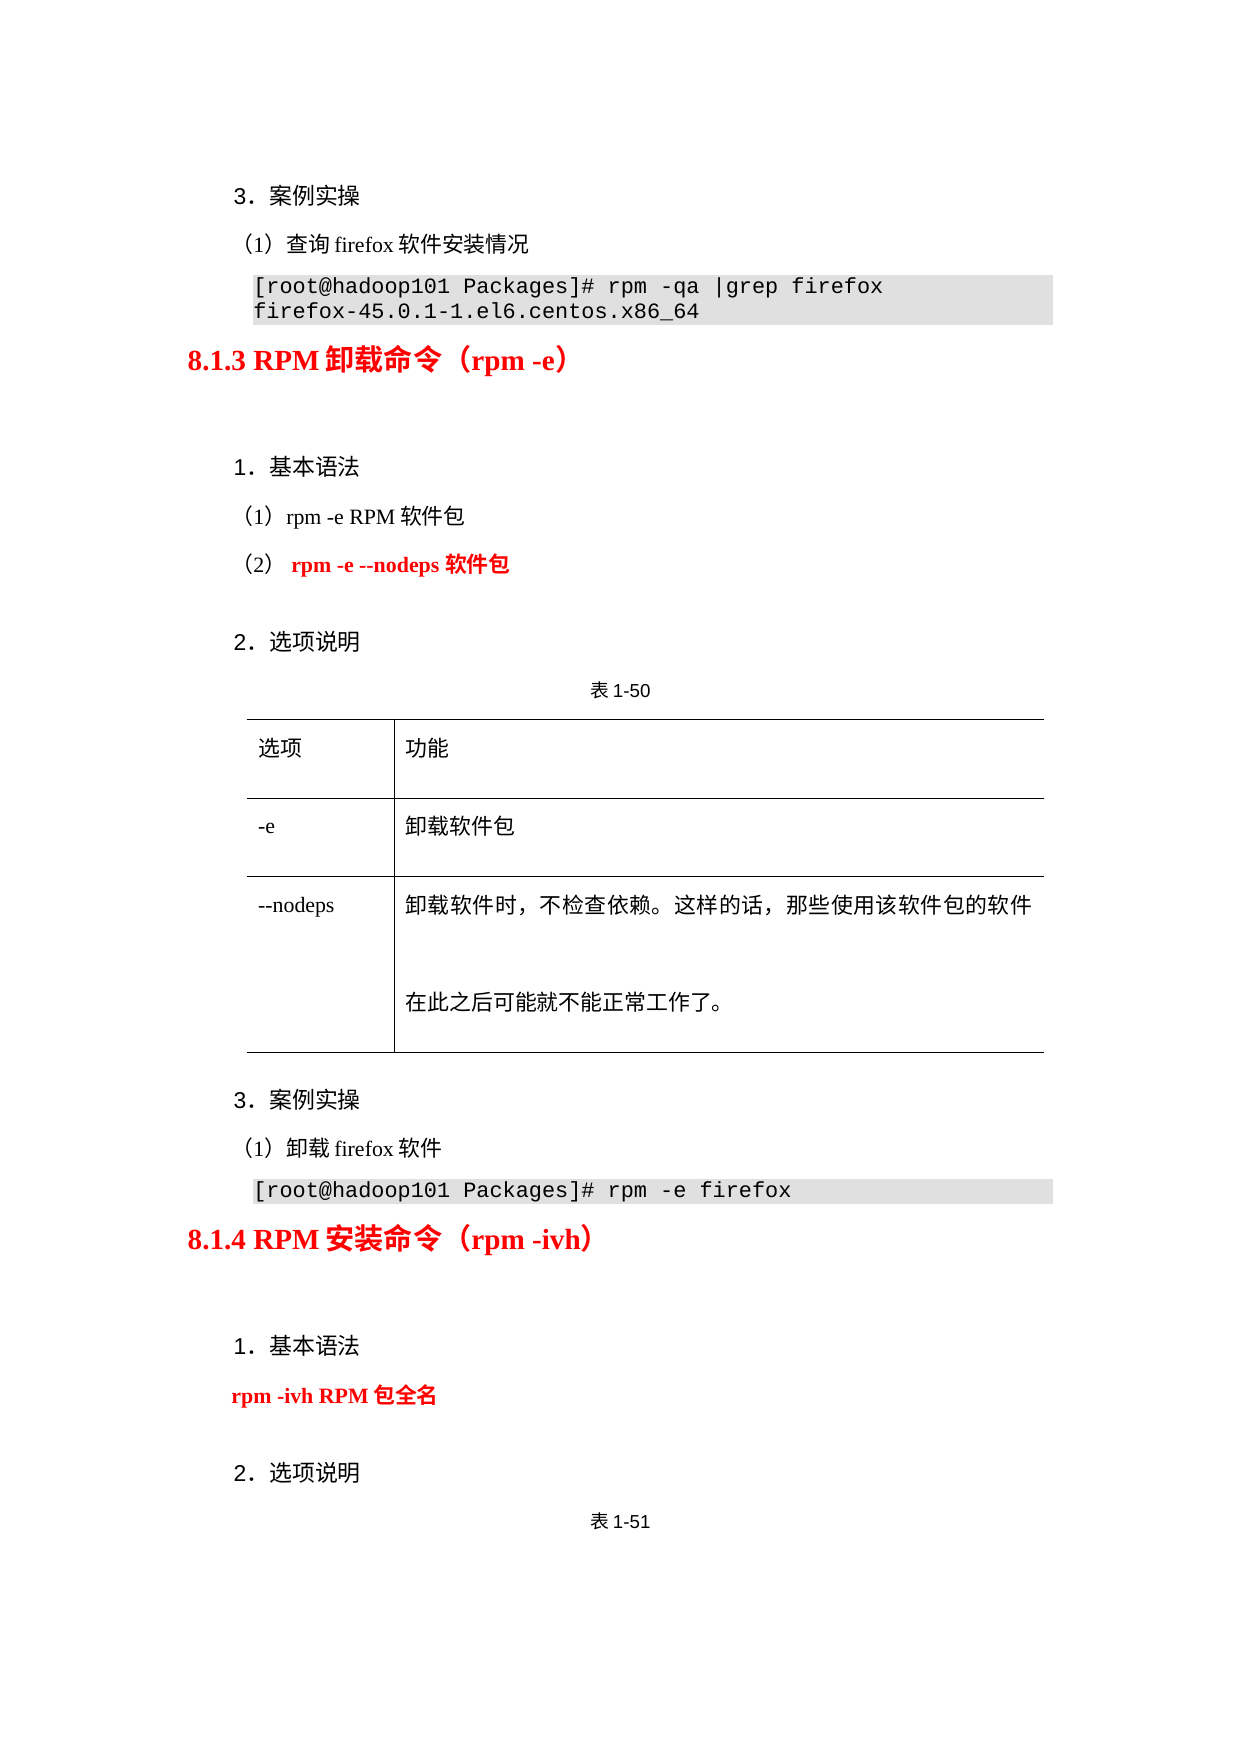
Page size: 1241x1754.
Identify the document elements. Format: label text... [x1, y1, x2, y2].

table_header 功能 [395, 720, 1044, 797]
text （1）查询firefox软件安装情况 [187, 227, 1053, 259]
text rpm -ivh RPM包全名 [187, 1377, 1053, 1410]
table_cell --nodeps [247, 877, 394, 1052]
text 3．案例实操 [187, 162, 1053, 227]
subtitle 8.1.4 RPM安装命令（rpm -ivh） [187, 1204, 1053, 1269]
table_cell 卸载软件时，不检查依赖。这样的话，那些使用该软件包的软件在此之后可能就不能正常工作了。 [395, 877, 1044, 1052]
text 3．案例实操 [187, 1066, 1053, 1131]
text 表1-51 [187, 1504, 1053, 1536]
subtitle 8.1.3 RPM卸载命令（rpm -e） [187, 325, 1053, 390]
text 1．基本语法 [187, 433, 1053, 498]
text [root@hadoop101 Packages]# rpm -e firefox [253, 1179, 1053, 1204]
table_cell 卸载软件包 [395, 799, 1044, 876]
text （2） rpm -e --nodeps 软件包 [187, 547, 1053, 579]
text 2．选项说明 [187, 1439, 1053, 1504]
text （1）卸载firefox软件 [187, 1131, 1053, 1163]
text firefox-45.0.1-1.el6.centos.x86_64 [253, 300, 1053, 325]
text 表1-50 [187, 673, 1053, 705]
text 1．基本语法 [187, 1312, 1053, 1377]
table_cell -e [247, 799, 394, 876]
text 2．选项说明 [187, 608, 1053, 673]
text （1）rpm -e RPM软件包 [187, 498, 1053, 531]
table_header 选项 [247, 720, 394, 797]
text [root@hadoop101 Packages]# rpm -qa |grep firefox [253, 275, 1053, 300]
